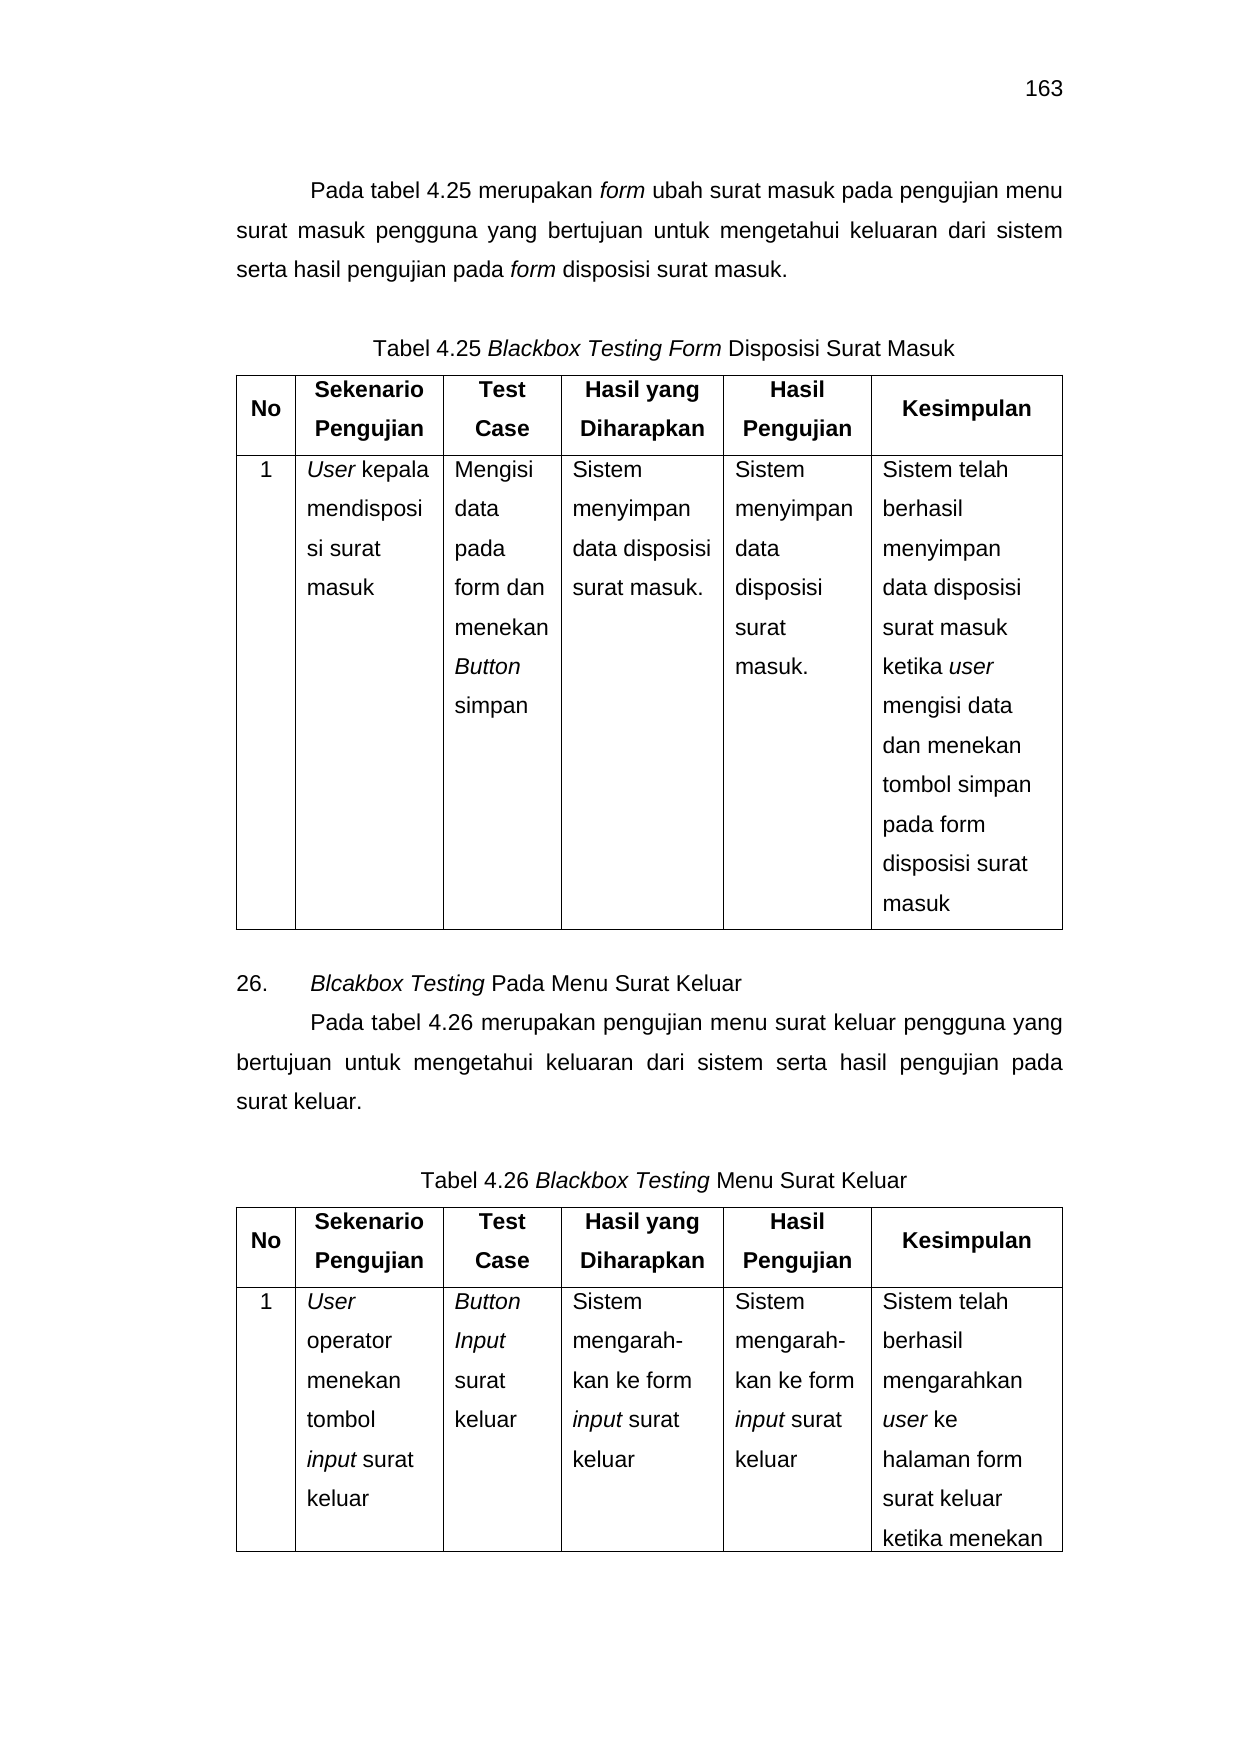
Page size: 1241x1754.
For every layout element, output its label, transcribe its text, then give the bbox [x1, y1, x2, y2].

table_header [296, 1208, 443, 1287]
text Pada tabel 4.25 merupakan form ubah surat masuk pada pengujian menu surat masuk pengguna yang bertujuan untuk mengetahui keluaran dari sistem serta hasil pengujian pada form disposisi surat masuk. [236, 177, 1063, 282]
list Tabel 4.25 Blackbox Testing Form Disposisi Surat Masuk [264, 335, 1063, 361]
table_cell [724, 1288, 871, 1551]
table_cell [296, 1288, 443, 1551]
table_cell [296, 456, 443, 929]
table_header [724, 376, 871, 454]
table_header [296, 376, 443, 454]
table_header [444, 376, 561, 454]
list Tabel 4.26 Blackbox Testing Menu Surat Keluar [264, 1167, 1063, 1194]
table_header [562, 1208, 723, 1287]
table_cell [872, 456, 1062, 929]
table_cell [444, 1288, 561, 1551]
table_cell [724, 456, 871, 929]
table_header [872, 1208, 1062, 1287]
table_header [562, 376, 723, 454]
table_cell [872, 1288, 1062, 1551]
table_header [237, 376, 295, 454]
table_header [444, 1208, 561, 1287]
text Pada tabel 4.26 merupakan pengujian menu surat keluar pengguna yang bertujuan untuk mengetahui keluaran dari sistem serta hasil pengujian pada surat keluar. [236, 1009, 1063, 1115]
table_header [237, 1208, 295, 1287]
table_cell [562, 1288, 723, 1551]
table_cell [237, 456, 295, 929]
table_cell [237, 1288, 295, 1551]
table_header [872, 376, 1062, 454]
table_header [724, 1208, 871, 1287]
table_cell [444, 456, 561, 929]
list Blcakbox Testing Pada Menu Surat Keluar [236, 970, 1063, 996]
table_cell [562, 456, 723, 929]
